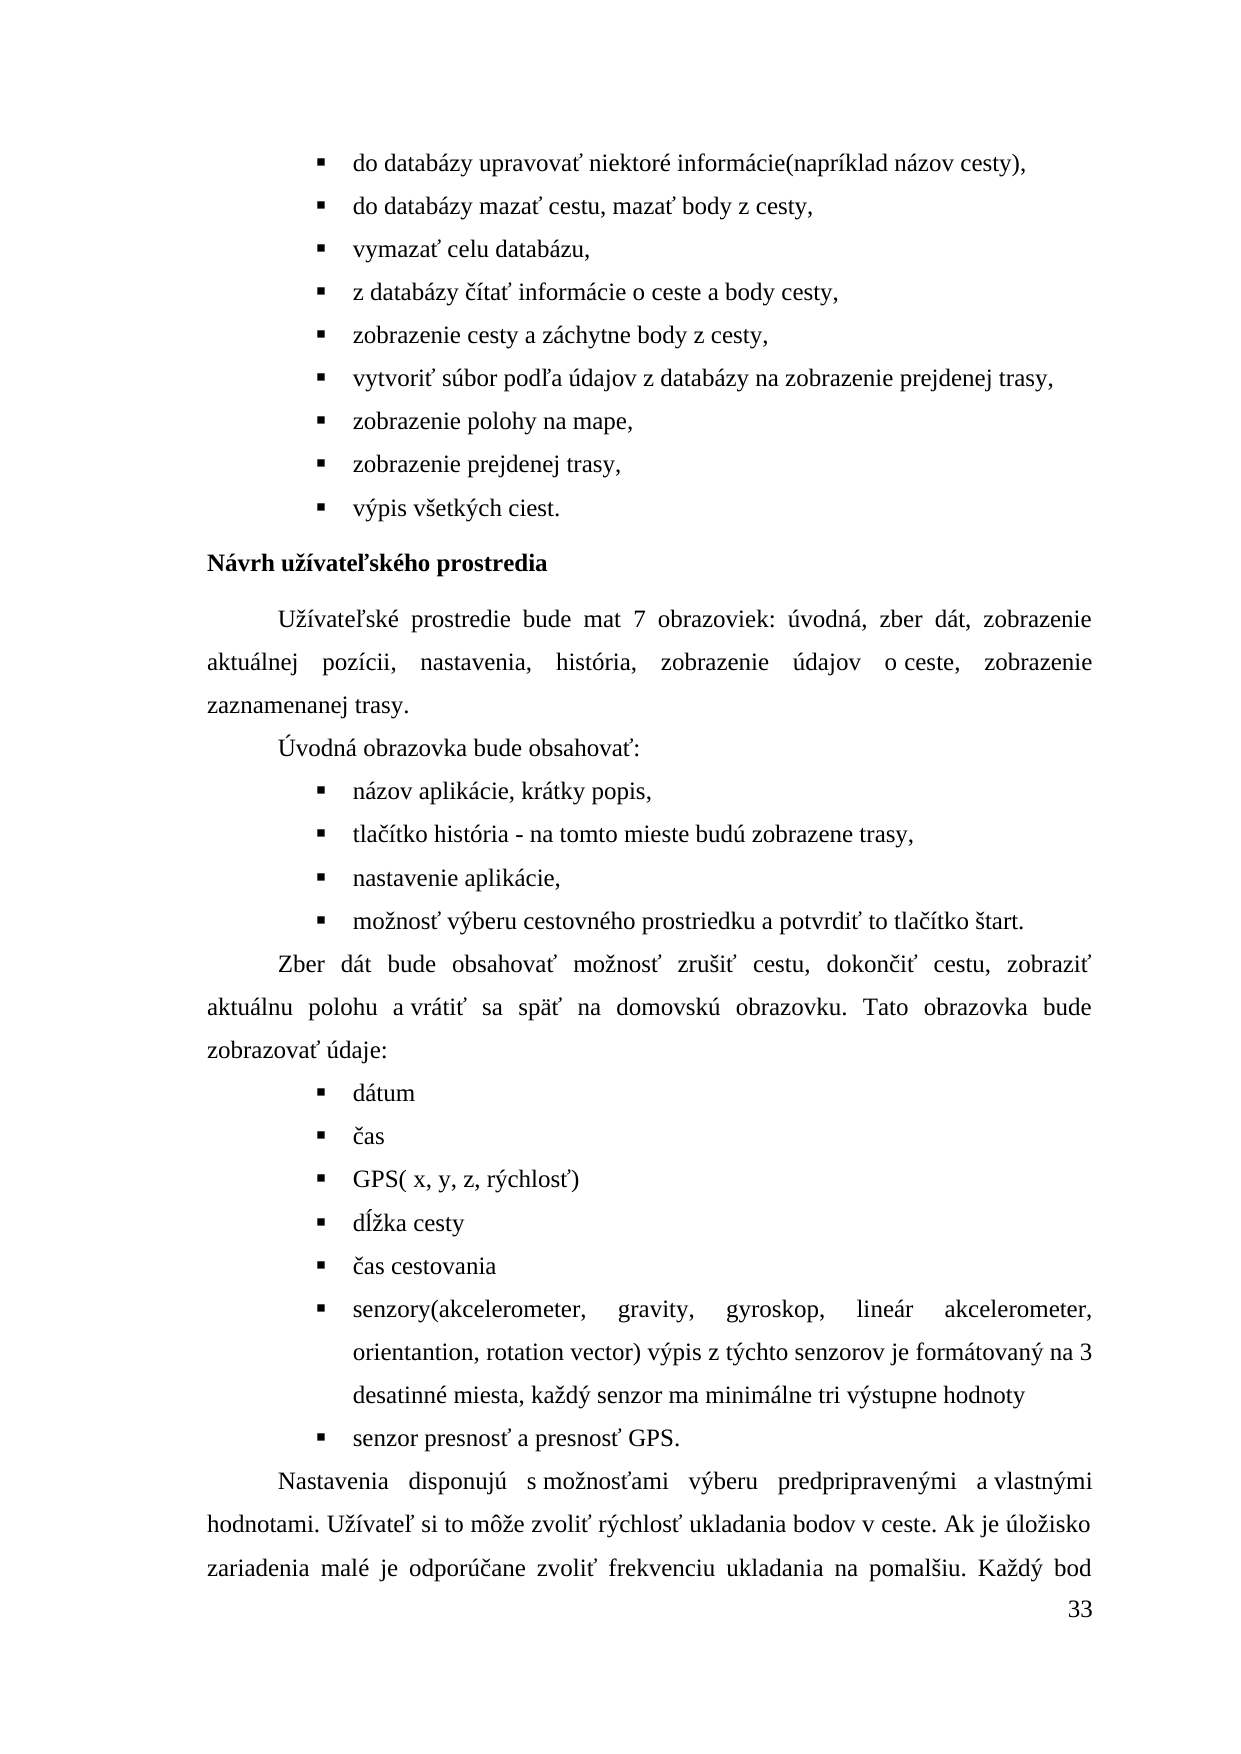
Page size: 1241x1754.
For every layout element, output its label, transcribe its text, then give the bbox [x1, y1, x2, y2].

list do databázy mazať cestu, mazať body z cesty, [315, 191, 1092, 219]
list možnosť výberu cestovného prostriedku a potvrdiť to tlačítko štart. [315, 906, 1092, 934]
list čas cestovania [315, 1251, 1092, 1279]
text Užívateľské prostredie bude mat 7 obrazoviek: úvodná, zber dát, zobrazenie aktuálnej pozícii, nastavenia, história, zobrazenie údajov o ceste, zobrazenie zaznamenanej trasy. [207, 604, 1092, 719]
text Úvodná obrazovka bude obsahovať: [207, 733, 1092, 762]
list dátum [315, 1078, 1092, 1107]
list zobrazenie prejdenej trasy, [315, 449, 1092, 478]
list vytvoriť súbor podľa údajov z databázy na zobrazenie prejdenej trasy, [315, 363, 1092, 392]
list do databázy upravovať niektoré informácie(napríklad názov cesty), [315, 148, 1092, 176]
list zobrazenie cesty a záchytne body z cesty, [315, 320, 1092, 349]
subtitle Návrh užívateľského prostredia [207, 548, 1092, 577]
list názov aplikácie, krátky popis, [315, 776, 1092, 805]
list GPS( x, y, z, rýchlosť) [315, 1164, 1092, 1193]
list nastavenie aplikácie, [315, 863, 1092, 891]
list vymazať celu databázu, [315, 234, 1092, 263]
list tlačítko história - na tomto mieste budú zobrazene trasy, [315, 819, 1092, 848]
list senzor presnosť a presnosť GPS. [315, 1423, 1092, 1452]
list senzory(akcelerometer, gravity, gyroskop, lineár akcelerometer, orientantion, rotation vector) výpis z týchto senzorov je formátovaný na 3 desatinné miesta, každý senzor ma minimálne tri výstupne hodnoty [315, 1294, 1092, 1409]
list čas [315, 1121, 1092, 1150]
list dĺžka cesty [315, 1208, 1092, 1236]
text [207, 1466, 1092, 1581]
list výpis všetkých ciest. [315, 493, 1092, 521]
text Zber dát bude obsahovať možnosť zrušiť cestu, dokončiť cestu, zobraziť aktuálnu polohu a vrátiť sa späť na domovskú obrazovku. Tato obrazovka bude zobrazovať údaje: [207, 949, 1092, 1064]
list z databázy čítať informácie o ceste a body cesty, [315, 277, 1092, 306]
list zobrazenie polohy na mape, [315, 406, 1092, 435]
